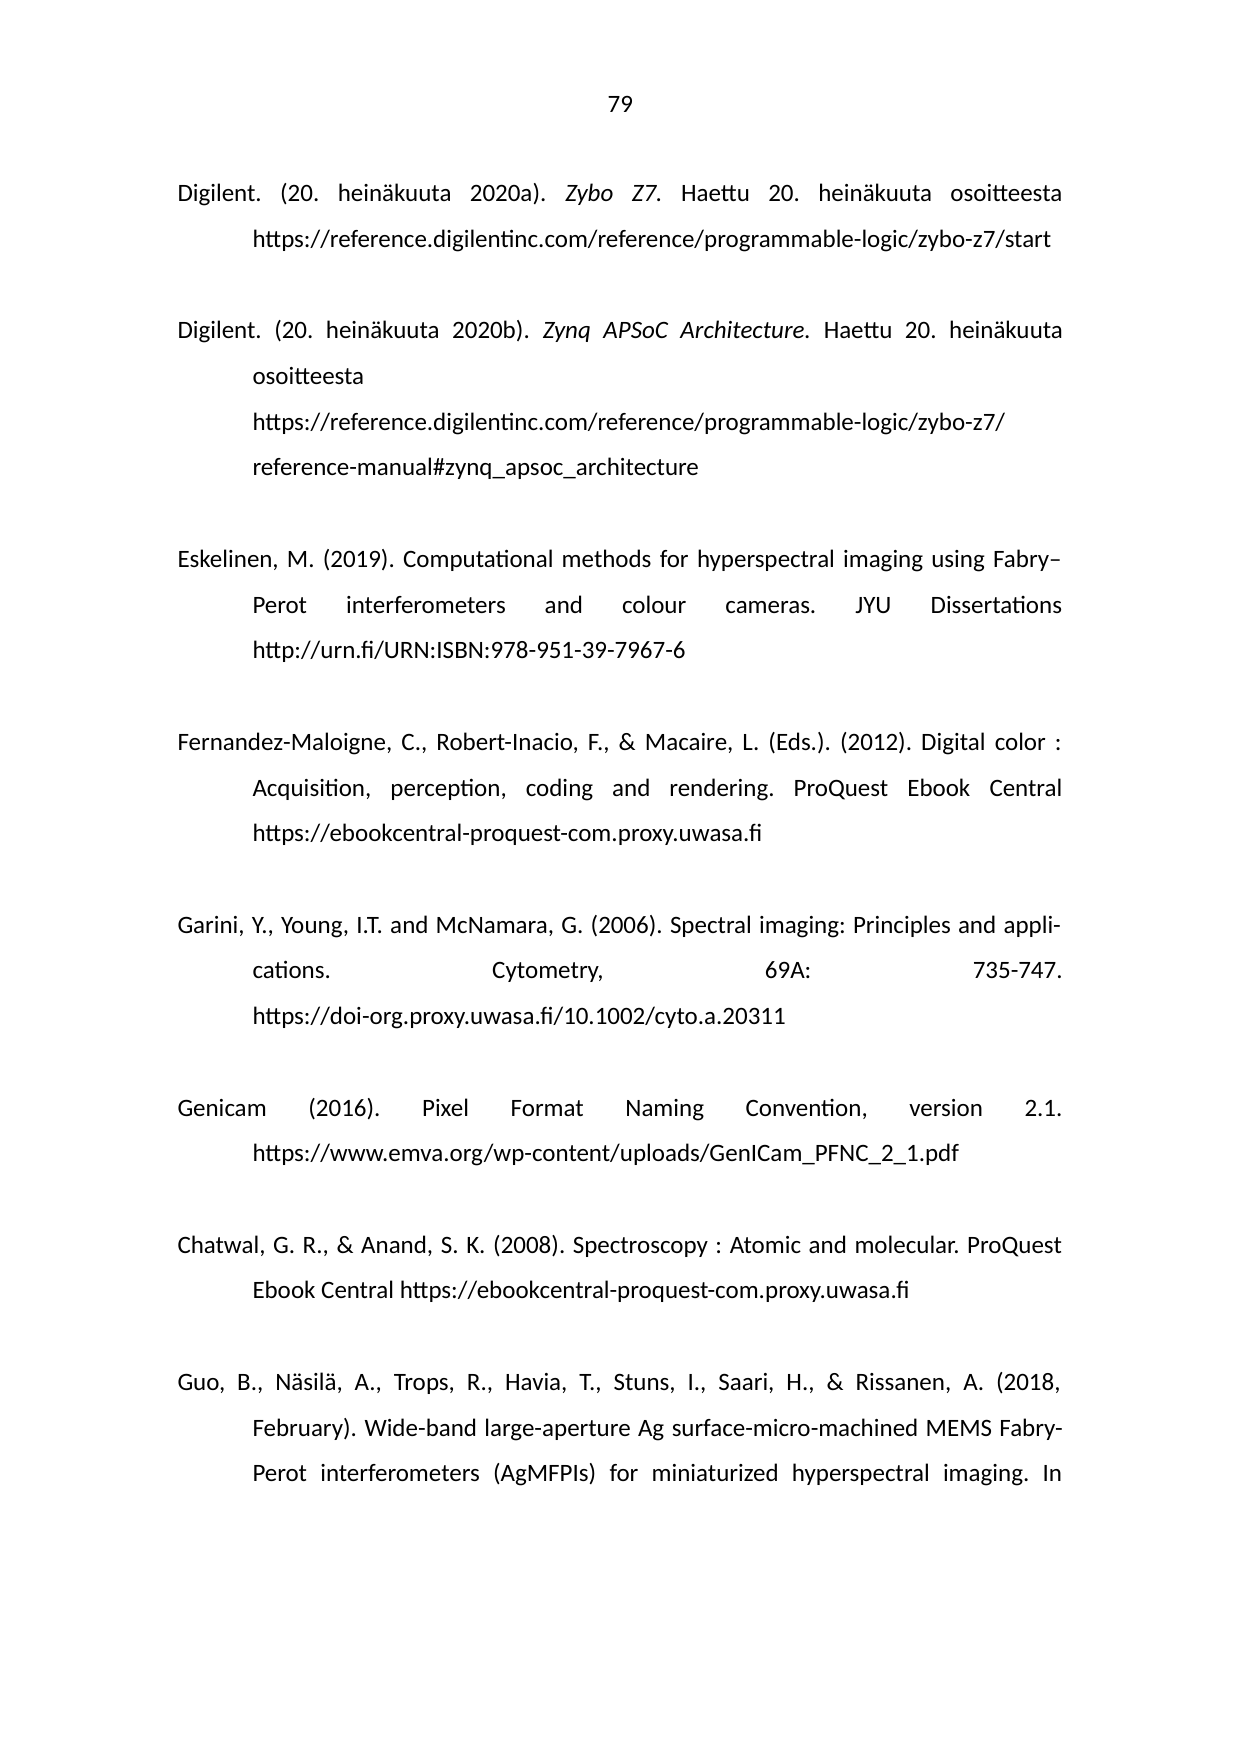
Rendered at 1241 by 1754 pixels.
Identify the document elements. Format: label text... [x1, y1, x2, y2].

text Fernandez-Maloigne, C., Robert-Inacio, F., & Macaire, L. (Eds.). (2012). Digital color : Acquisition, perception, coding and rendering. ProQuest Ebook Central https://ebookcentral-proquest-com.proxy.uwasa.fi [177, 726, 1063, 848]
text Eskelinen, M. (2019). Computational methods for hyperspectral imaging using Fabry–Perot interferometers and colour cameras. JYU Dissertations http://urn.fi/URN:ISBN:978-951-39-7967-6 [177, 543, 1063, 665]
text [177, 1366, 1063, 1488]
text Genicam (2016). Pixel Format Naming Convention, version 2.1. https://www.emva.org/wp-content/uploads/GenICam_PFNC_2_1.pdf [177, 1092, 1063, 1168]
text Garini, Y., Young, I.T. and McNamara, G. (2006). Spectral imaging: Principles and appli-cations. Cytometry, 69A: 735-747. https://doi-org.proxy.uwasa.fi/10.1002/cyto.a.20311 [177, 909, 1063, 1031]
text Digilent. (20. heinäkuuta 2020a). Zybo Z7. Haettu 20. heinäkuuta osoitteesta https://reference.digilentinc.com/reference/programmable-logic/zybo-z7/start [177, 177, 1063, 253]
text Chatwal, G. R., & Anand, S. K. (2008). Spectroscopy : Atomic and molecular. ProQuest Ebook Central https://ebookcentral-proquest-com.proxy.uwasa.fi [177, 1229, 1063, 1305]
text Digilent. (20. heinäkuuta 2020b). Zynq APSoC Architecture. Haettu 20. heinäkuuta osoitteesta https://reference.digilentinc.com/reference/programmable-logic/zybo-z7/reference-manual#zynq_apsoc_architecture [177, 314, 1063, 482]
